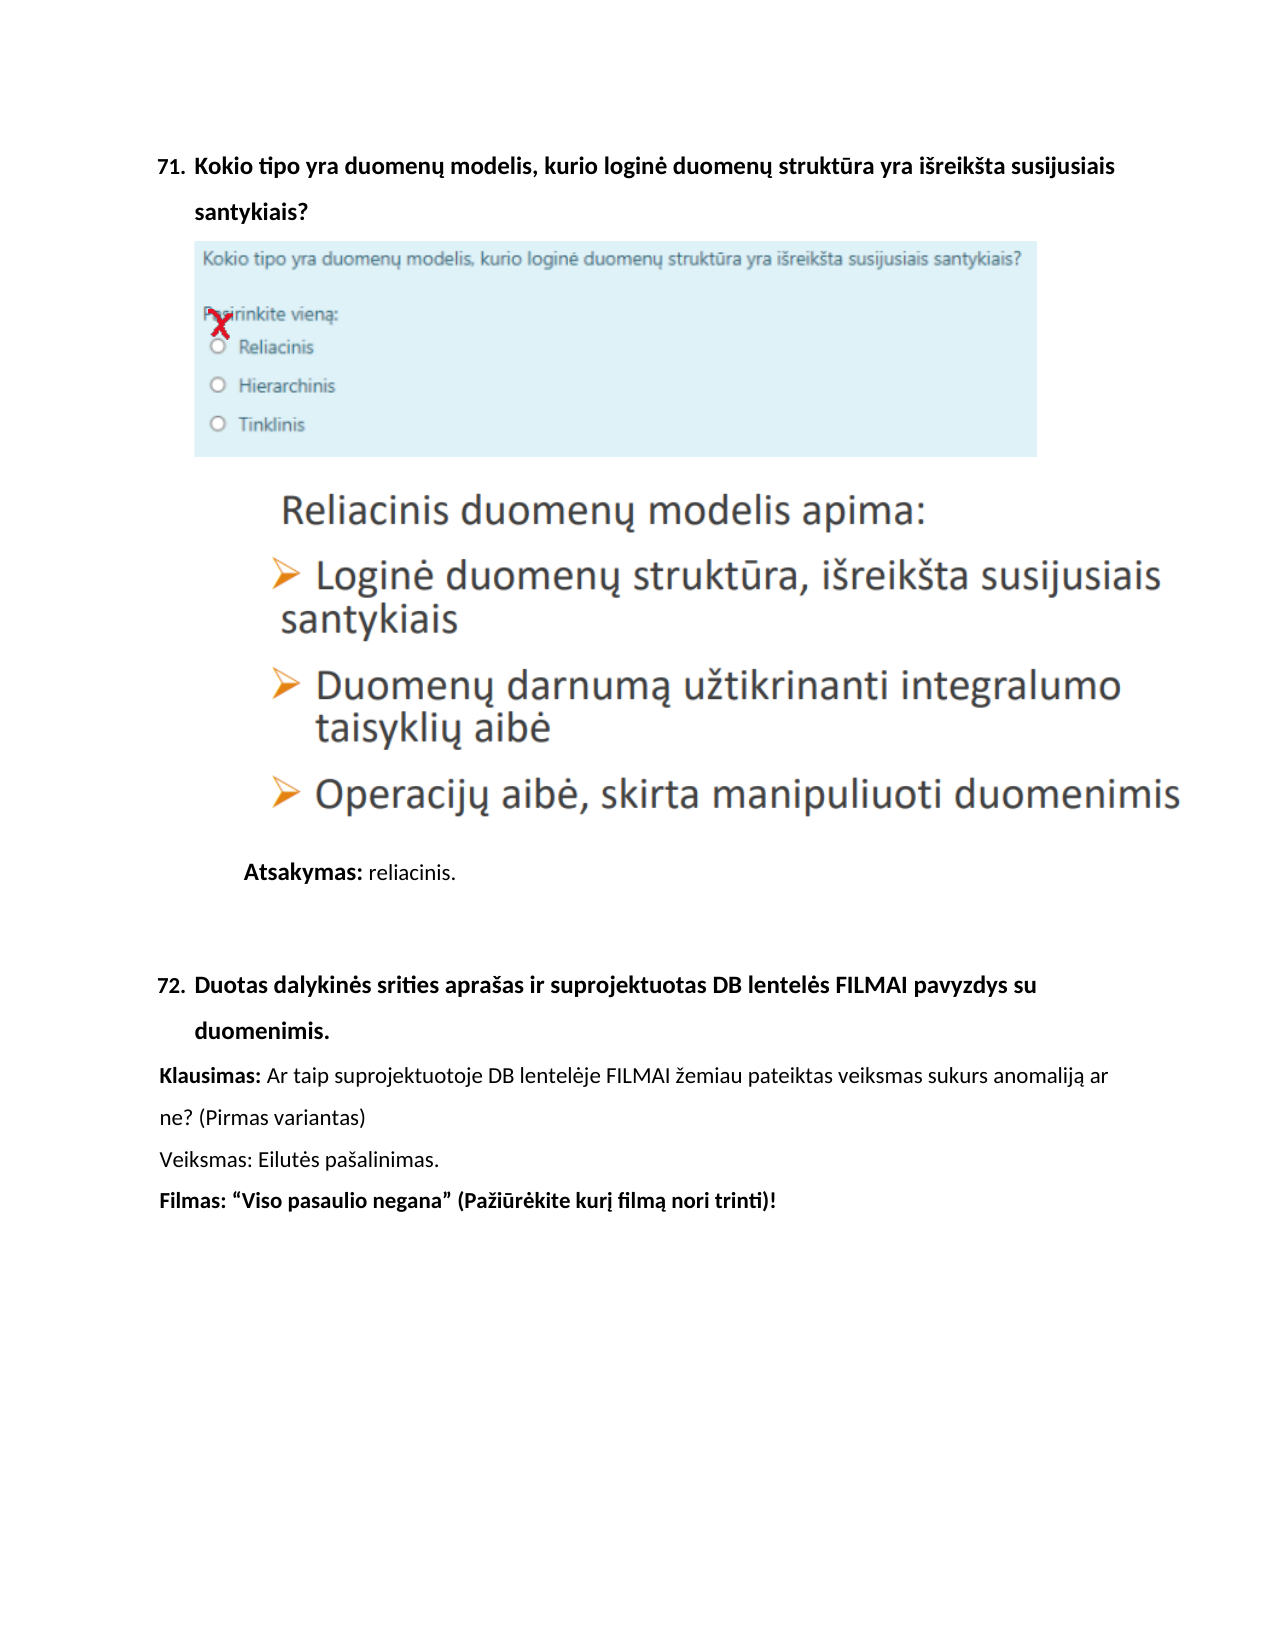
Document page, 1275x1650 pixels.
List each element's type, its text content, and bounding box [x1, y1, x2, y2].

picture [194, 241, 1038, 457]
text Atsakymas: reliacinis. [244, 857, 1125, 887]
subtitle Duotas dalykinės srities aprašas ir suprojektuotas DB lentelės FILMAI pavyzdys su duomenimis. [157, 969, 1125, 1046]
text Veiksmas: Eilutės pašalinimas. [159, 1145, 1125, 1173]
text Filmas: “Viso pasaulio negana” (Pažiūrėkite kurį filmą nori trinti)! [159, 1187, 1125, 1215]
picture [243, 471, 1219, 843]
text Klausimas: Ar taip suprojektuotoje DB lentelėje FILMAI žemiau pateiktas veiksmas sukurs anomaliją ar ne? (Pirmas variantas) [159, 1061, 1125, 1131]
